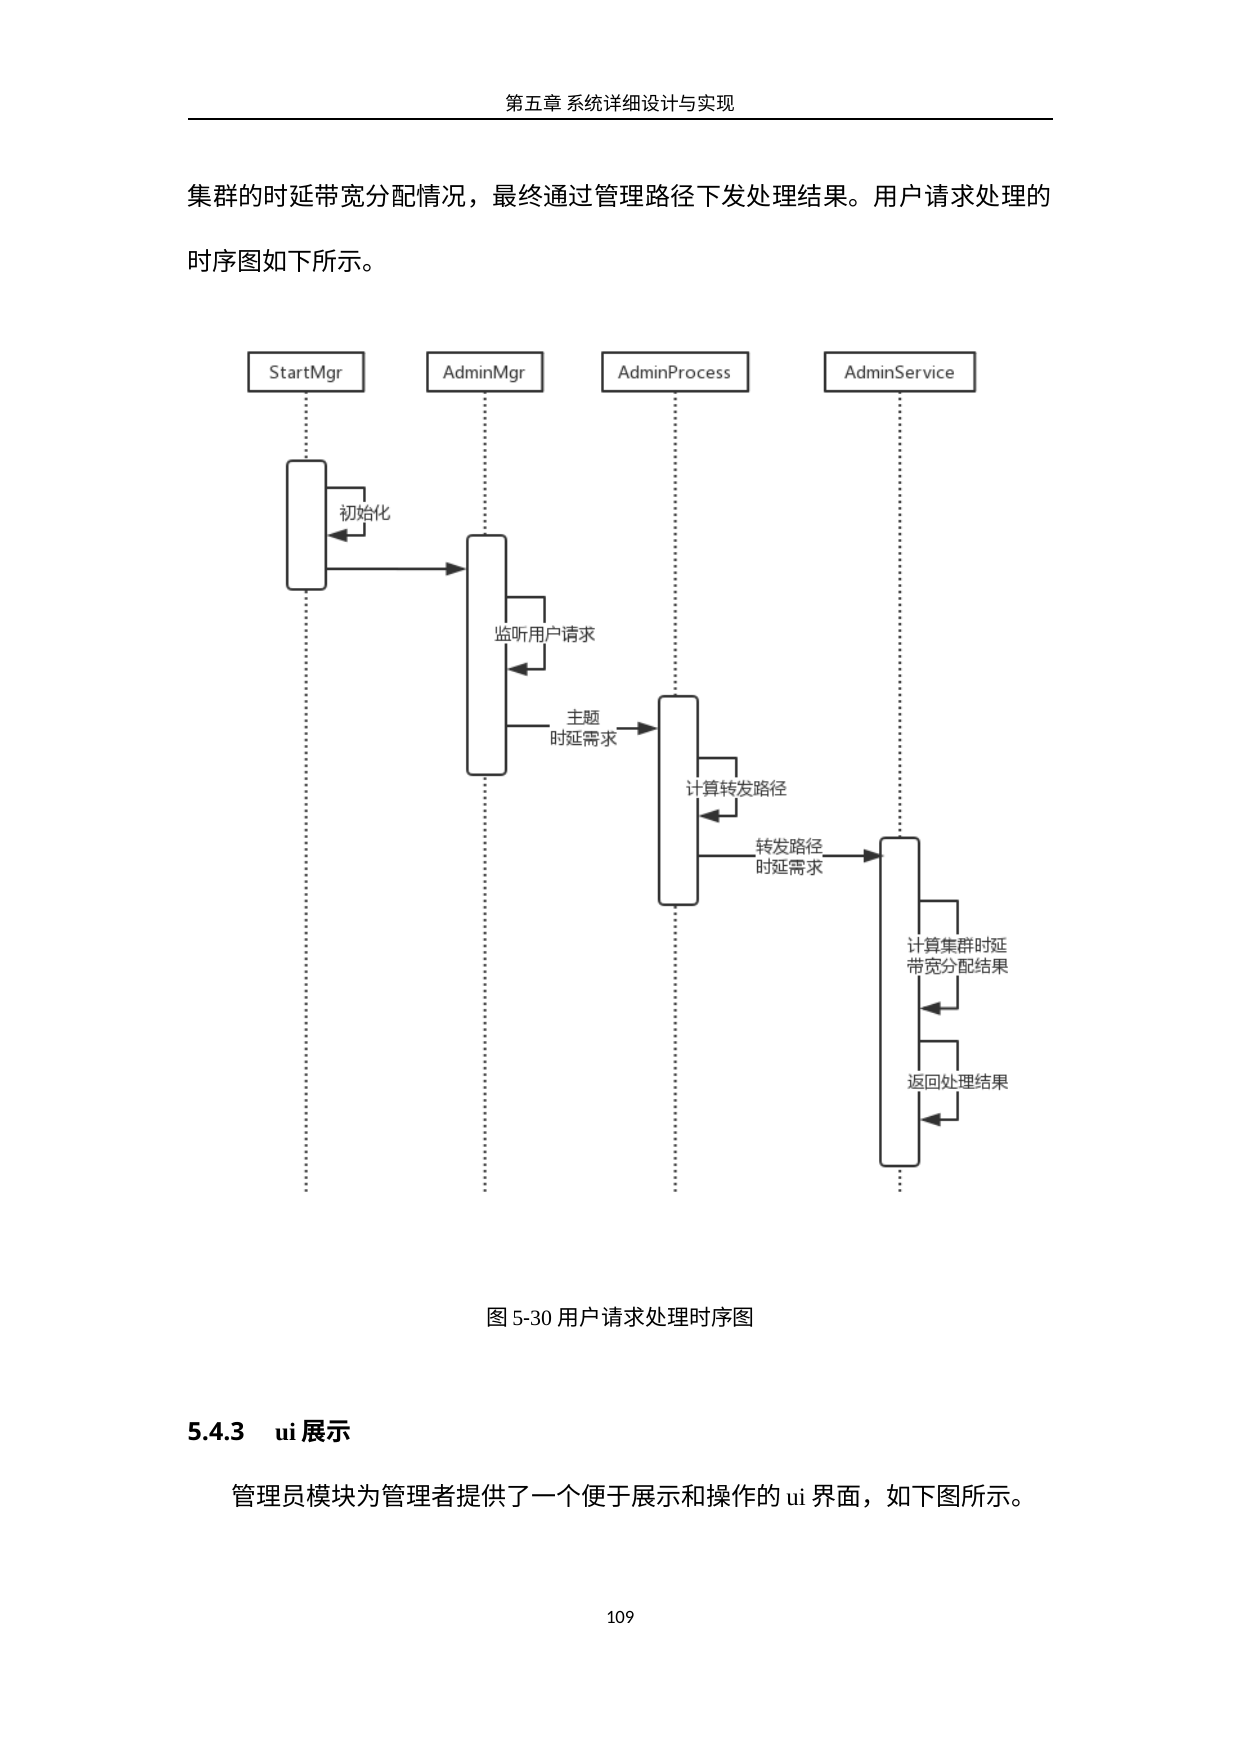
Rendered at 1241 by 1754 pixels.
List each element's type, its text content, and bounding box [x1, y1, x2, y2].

text 管理员模块为管理者提供了一个便于展示和操作的ui界面，如下图所示。 [187, 1462, 1053, 1527]
text 图5-30 用户请求处理时序图 [187, 1299, 1053, 1332]
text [187, 162, 1053, 292]
picture [187, 292, 1053, 1273]
list ui展示 [187, 1397, 1053, 1462]
